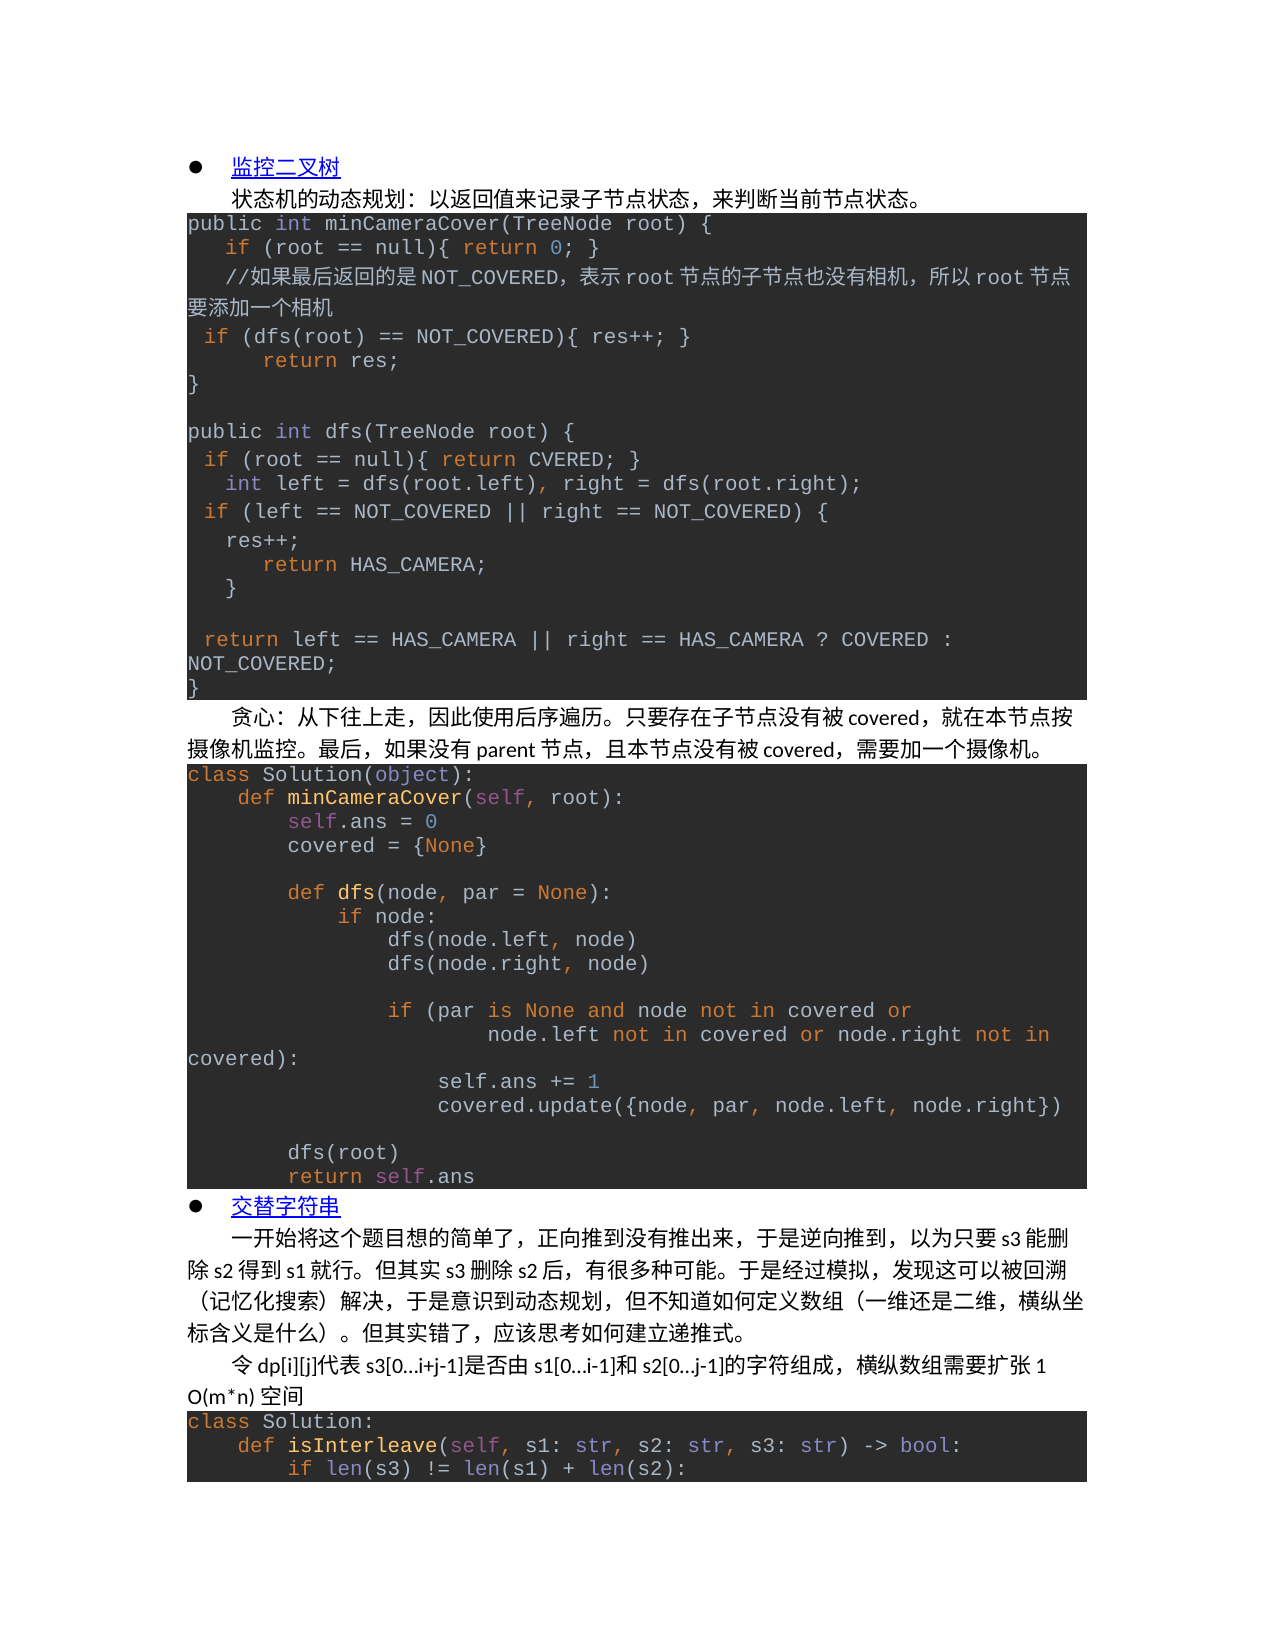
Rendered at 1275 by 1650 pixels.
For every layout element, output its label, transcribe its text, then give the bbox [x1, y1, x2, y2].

text O(m*n) 空间 [187, 1379, 1087, 1411]
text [187, 1411, 1087, 1482]
text 贪心：从下往上走，因此使用后序遍历。只要存在子节点没有被covered，就在本节点按摄像机监控。最后，如果没有parent节点，且本节点没有被covered，需要加一个摄像机。 [187, 700, 1087, 764]
list 交替字符串 [187, 1189, 1087, 1221]
list 监控二叉树 [187, 150, 1087, 182]
text class Solution(object): def minCameraCover(self, root): self.ans = 0 covered = {None} def dfs(node, par = None): if node: dfs(node.left, node) dfs(node.right, node) if (par is None and node not in covered or node.left not in covered or node.right not in covered): self.ans += 1 covered.update({node, par, node.left, node.right}) dfs(root) return self.ans [187, 764, 1087, 1189]
text public int dfs(TreeNode root) { if (root == null){ return CVERED; } int left = dfs(root.left), right = dfs(root.right); if (left == NOT_COVERED || right == NOT_COVERED) { res++; return HAS_CAMERA; } return left == HAS_CAMERA || right == HAS_CAMERA ? COVERED : NOT_COVERED; } [187, 397, 1087, 700]
text 一开始将这个题目想的简单了，正向推到没有推出来，于是逆向推到，以为只要s3能删除s2得到s1就行。但其实s3删除s2后，有很多种可能。于是经过模拟，发现这可以被回溯（记忆化搜索）解决，于是意识到动态规划，但不知道如何定义数组（一维还是二维，横纵坐标含义是什么）。但其实错了，应该思考如何建立递推式。 [187, 1221, 1087, 1348]
text public int minCameraCover(TreeNode root) { if (root == null){ return 0; } //如果最后返回的是NOT_COVERED，表示root节点的子节点也没有相机，所以root节点要添加一个相机 if (dfs(root) == NOT_COVERED){ res++; } return res; } [187, 213, 1087, 397]
text 令dp[i][j]代表s3[0…i+j-1]是否由s1[0…i-1]和s2[0…j-1]的字符组成，横纵数组需要扩张1 [187, 1348, 1087, 1379]
list 状态机的动态规划：以返回值来记录子节点状态，来判断当前节点状态。 [231, 182, 1087, 213]
